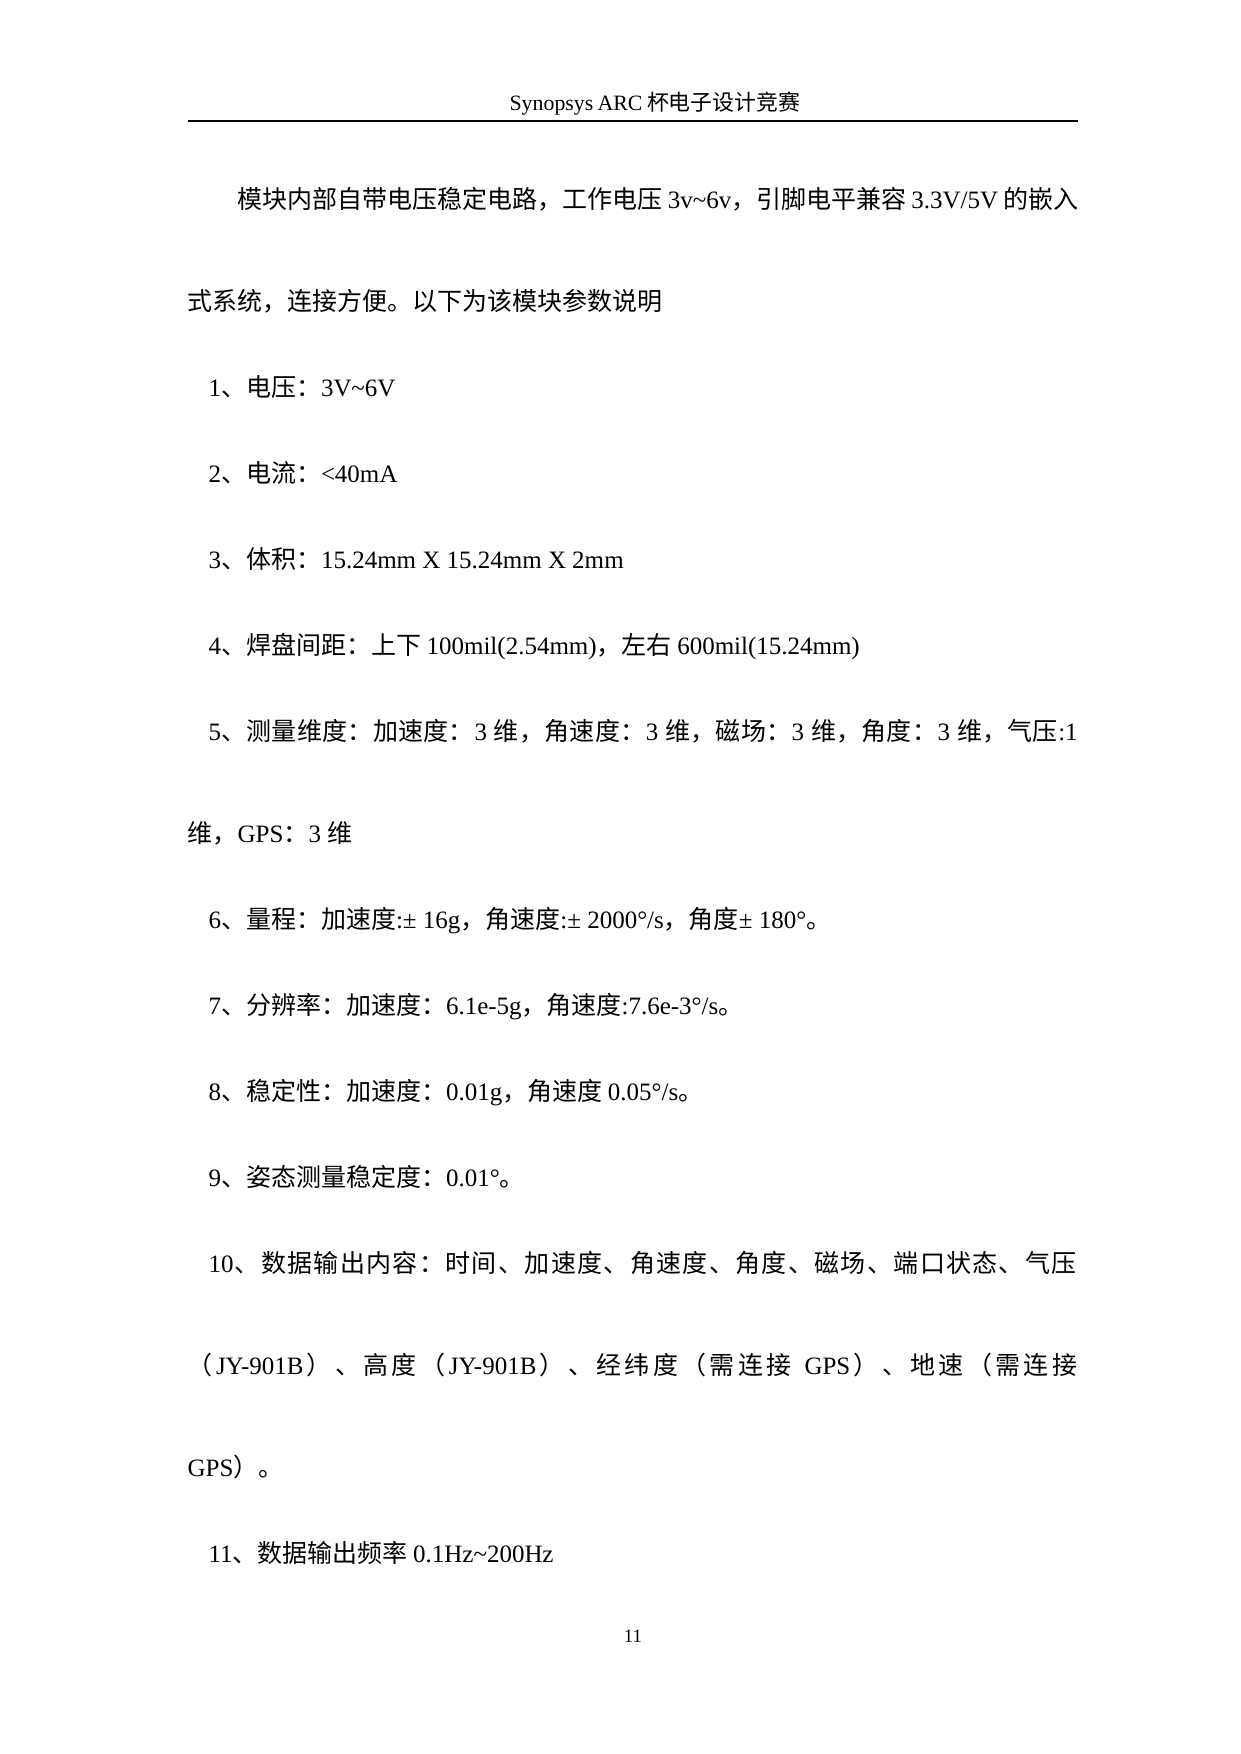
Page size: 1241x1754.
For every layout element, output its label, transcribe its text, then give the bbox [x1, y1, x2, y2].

text 8、稳定性：加速度：0.01g，角速度 0.05°/s。 [187, 1056, 1078, 1124]
text 7、分辨率：加速度：6.1e-5g，角速度:7.6e-3°/s。 [187, 970, 1078, 1038]
text 模块内部自带电压稳定电路，工作电压3v~6v，引脚电平兼容3.3V/5V的嵌入式系统，连接方便。以下为该模块参数说明 [187, 164, 1078, 334]
text 11、数据输出频率 0.1Hz~200Hz [187, 1518, 1078, 1586]
text 1、电压：3V~6V [187, 352, 1078, 420]
text 6、量程：加速度:± 16g，角速度:± 2000°/s，角度± 180°。 [187, 884, 1078, 952]
text 5、测量维度：加速度：3 维，角速度：3 维，磁场：3 维，角度：3 维，气压:1 维，GPS：3 维 [187, 696, 1078, 866]
text 3、体积：15.24mm X 15.24mm X 2mm [187, 524, 1078, 592]
text 2、电流：<40mA [187, 438, 1078, 506]
text 4、焊盘间距：上下 100mil(2.54mm)，左右 600mil(15.24mm) [187, 610, 1078, 678]
text 10、数据输出内容：时间、加速度、角速度、角度、磁场、端口状态、气压（JY-901B）、高度（JY-901B）、经纬度（需连接 GPS）、地速（需连接 GPS）。 [187, 1228, 1078, 1500]
text 9、姿态测量稳定度：0.01°。 [187, 1142, 1078, 1210]
